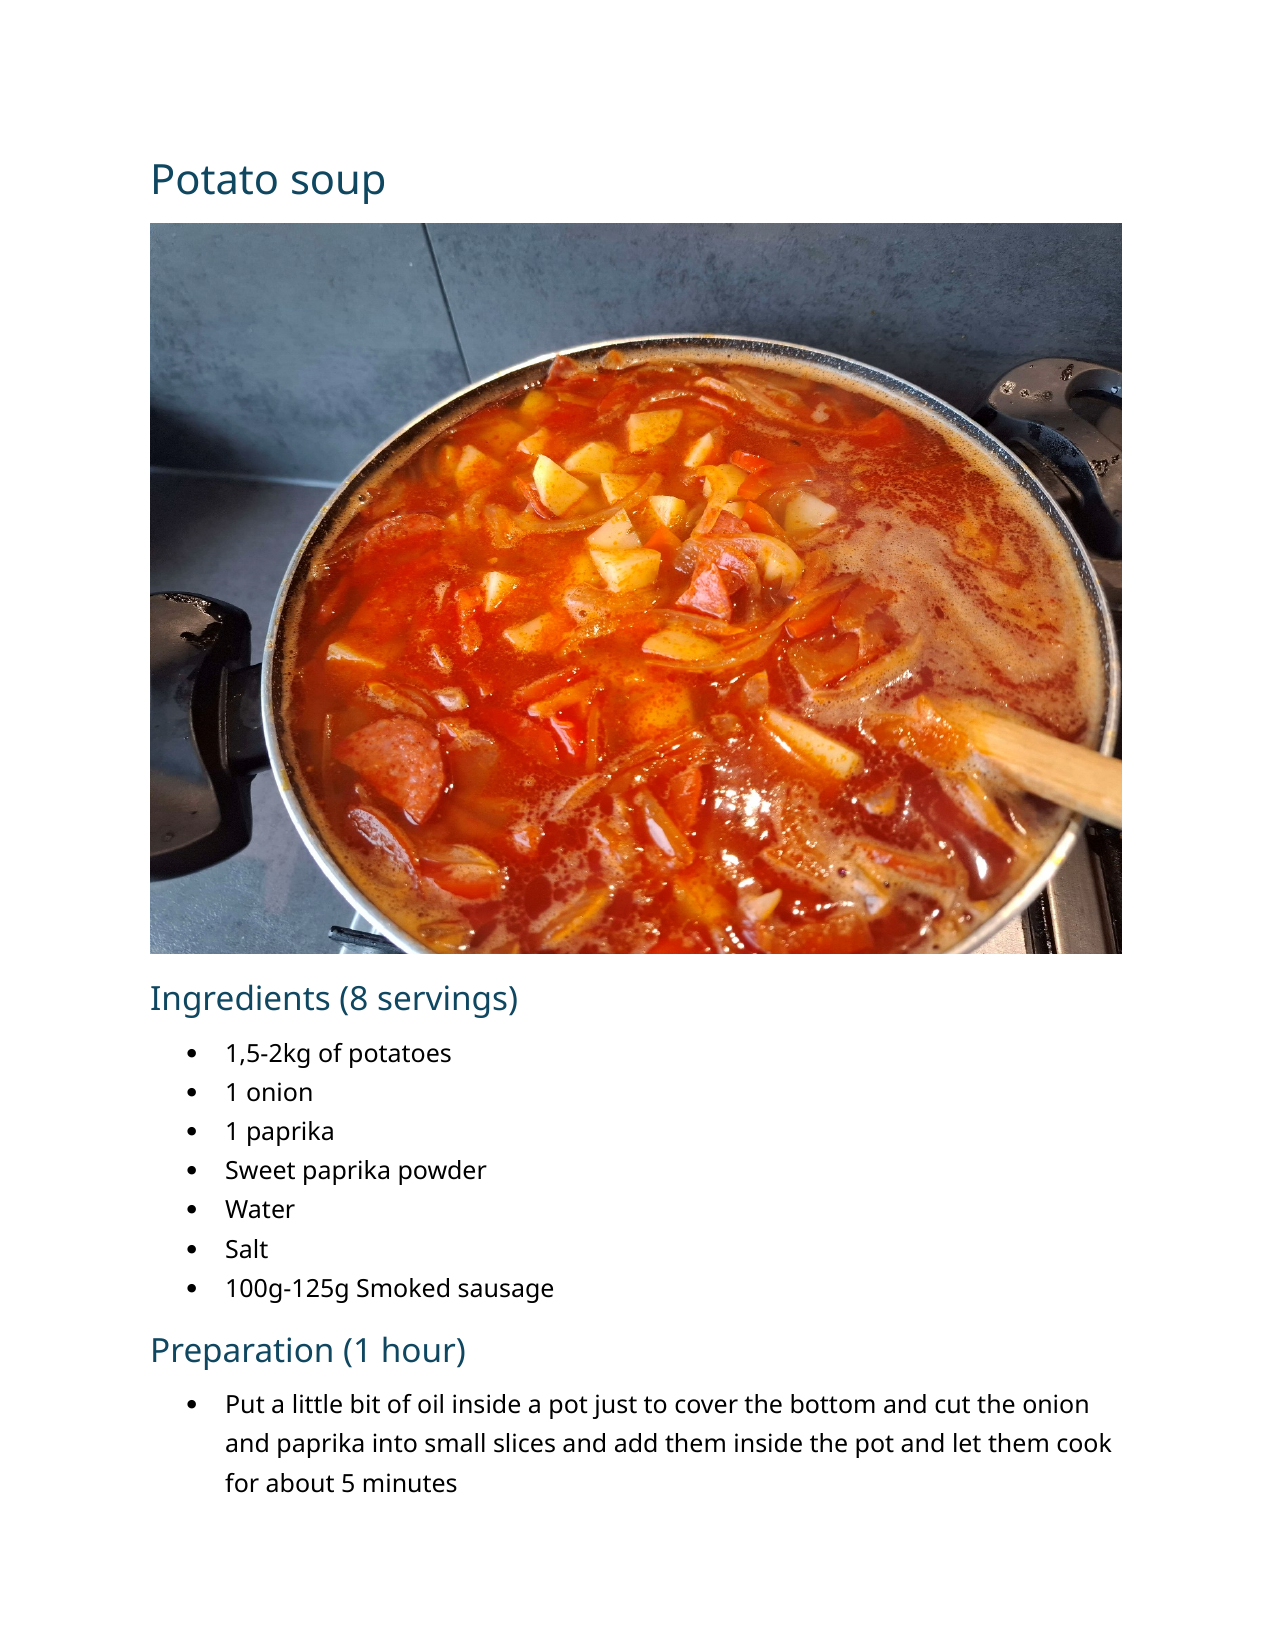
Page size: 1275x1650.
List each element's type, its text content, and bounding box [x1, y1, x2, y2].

list 1 paprika [187, 1114, 1125, 1148]
list 100g-125g Smoked sausage [187, 1271, 1125, 1304]
list Water [187, 1192, 1125, 1226]
list 1,5-2kg of potatoes [187, 1036, 1125, 1069]
list Sweet paprika powder [187, 1153, 1125, 1187]
list Salt [187, 1231, 1125, 1265]
subtitle Potato soup [150, 150, 1125, 207]
subtitle Ingredients (8 servings) [150, 975, 1125, 1020]
subtitle Preparation (1 hour) [150, 1326, 1125, 1372]
picture [150, 223, 1122, 954]
list 1 onion [187, 1075, 1125, 1109]
list Put a little bit of oil inside a pot just to cover the bottom and cut the onion and paprika into small slices and add them inside the pot and let them cook for about 5 minutes [187, 1387, 1125, 1499]
